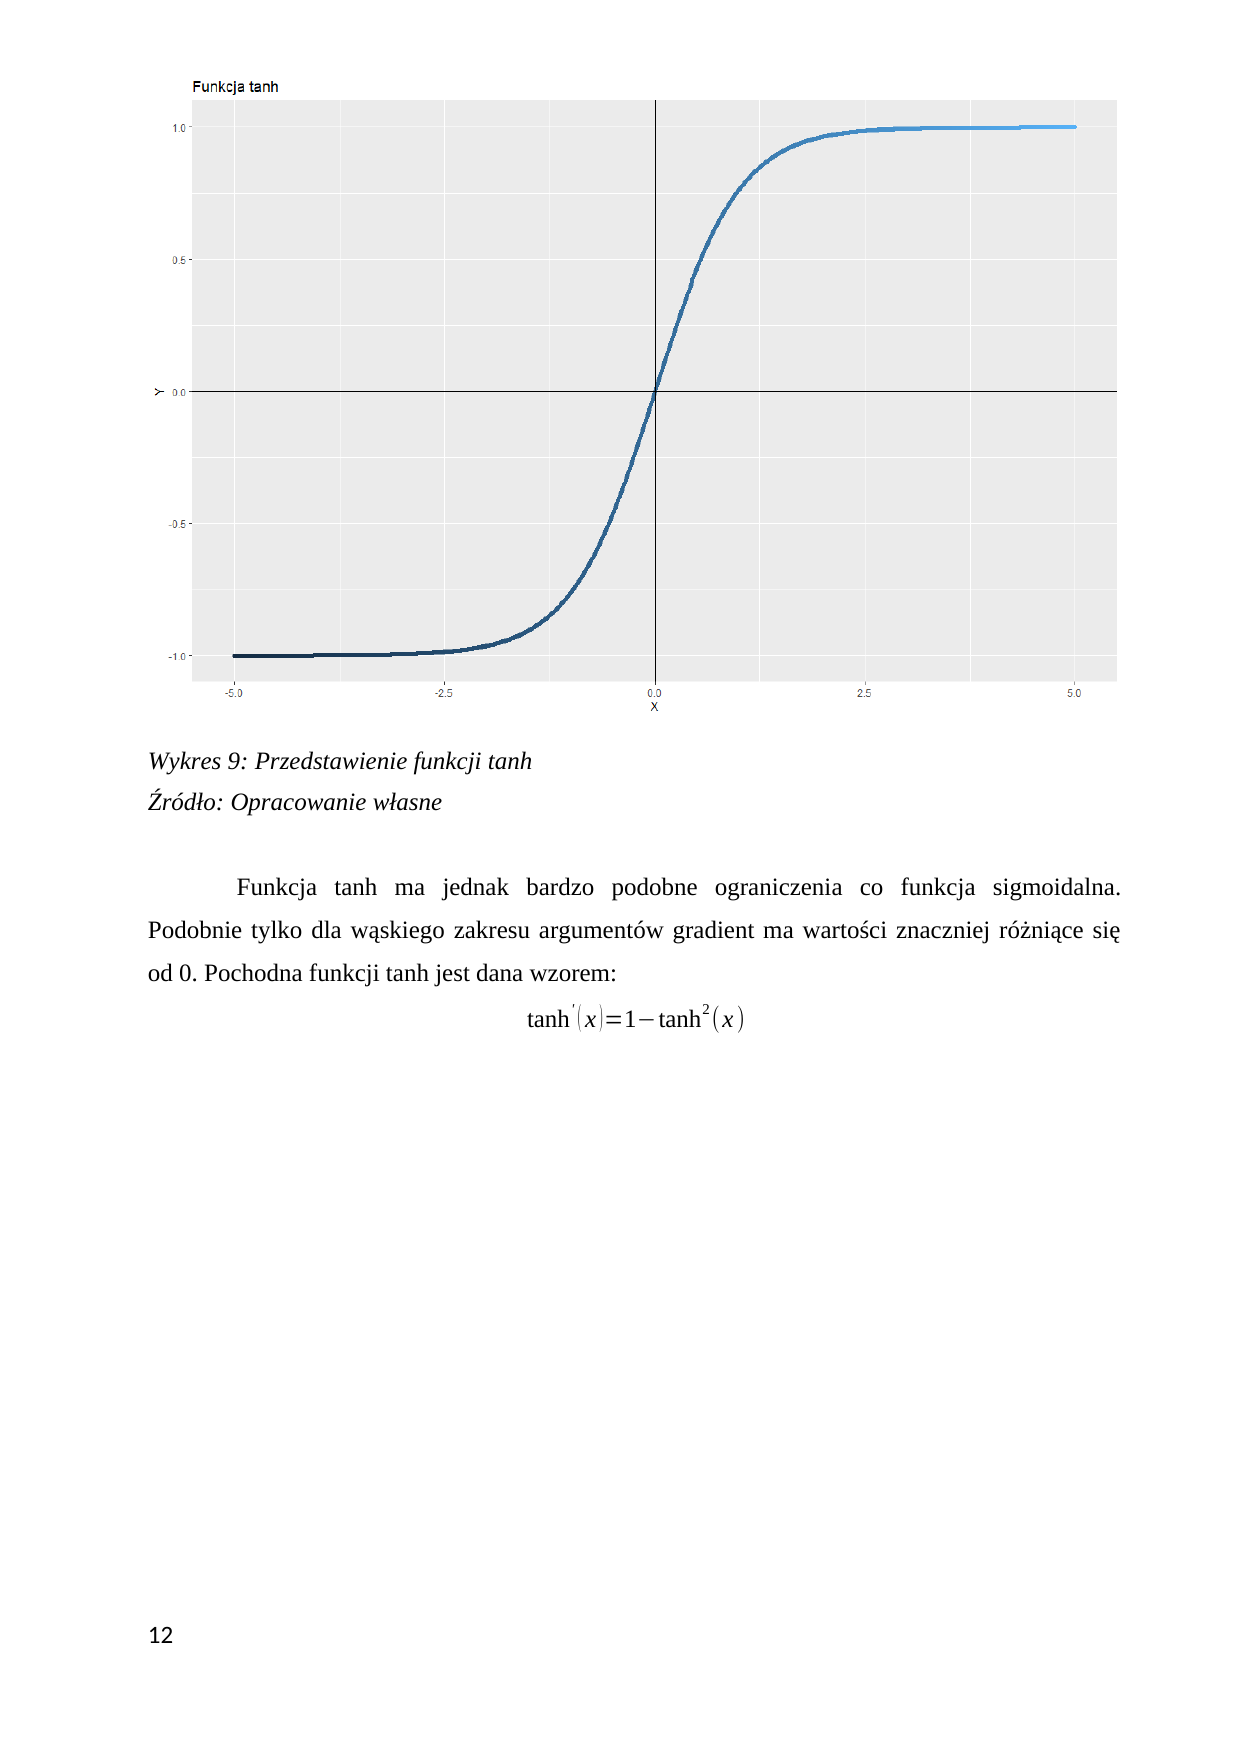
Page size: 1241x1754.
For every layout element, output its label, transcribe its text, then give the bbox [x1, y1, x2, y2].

picture [147, 73, 1123, 719]
text Funkcja tanh ma jednak bardzo podobne ograniczenia co funkcja sigmoidalna. Podobnie tylko dla wąskiego zakresu argumentów gradient ma wartości znaczniej różniące się od 0. Pochodna funkcji tanh jest dana wzorem: [148, 872, 1122, 987]
text Źródło: Opracowanie własne [148, 787, 1122, 816]
text Wykres 9: Przedstawienie funkcji tanh [148, 746, 1122, 775]
